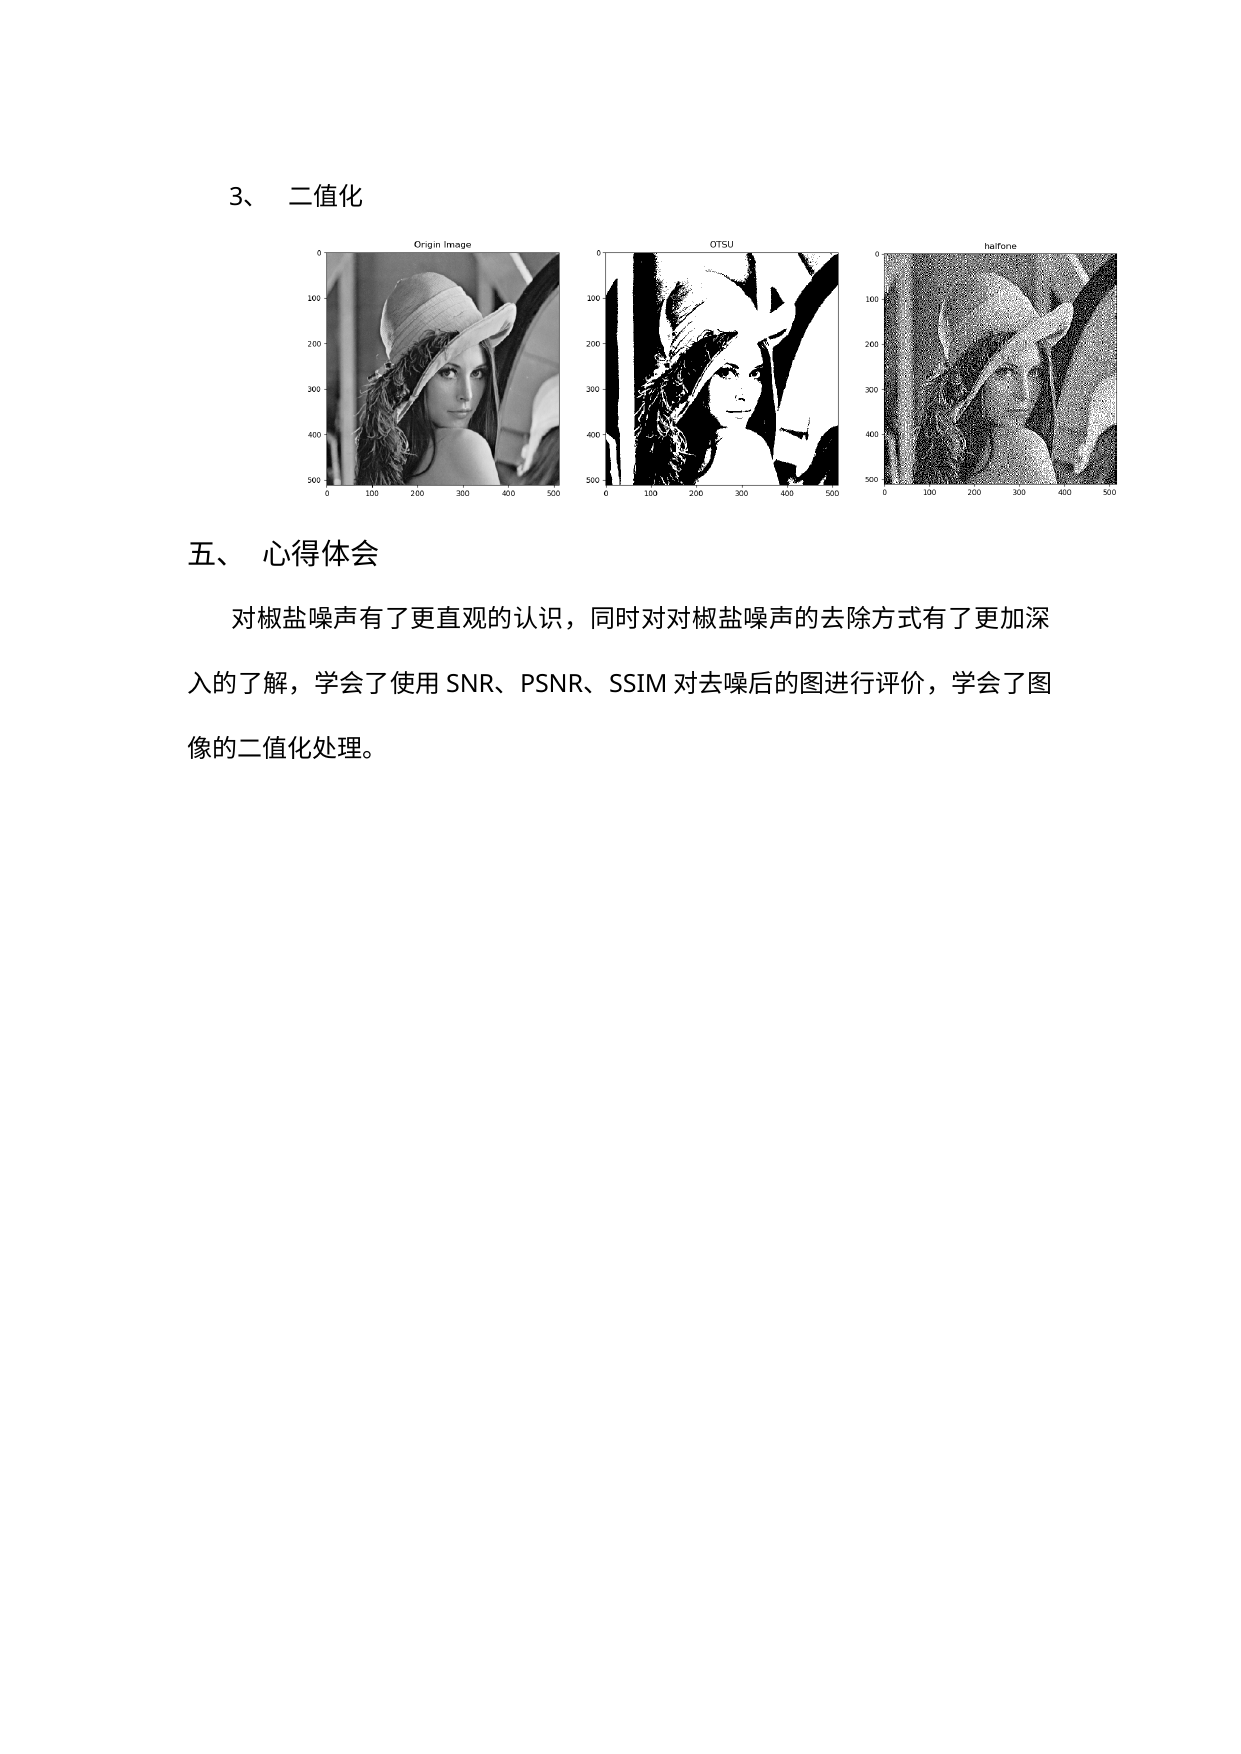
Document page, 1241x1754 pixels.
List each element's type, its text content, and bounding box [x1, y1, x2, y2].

picture [287, 227, 1154, 516]
list 心得体会 [187, 519, 1053, 584]
list 二值化 [229, 162, 1053, 227]
text 对椒盐噪声有了更直观的认识，同时对对椒盐噪声的去除方式有了更加深入的了解，学会了使用SNR、PSNR、SSIM对去噪后的图进行评价，学会了图像的二值化处理。 [187, 584, 1053, 779]
